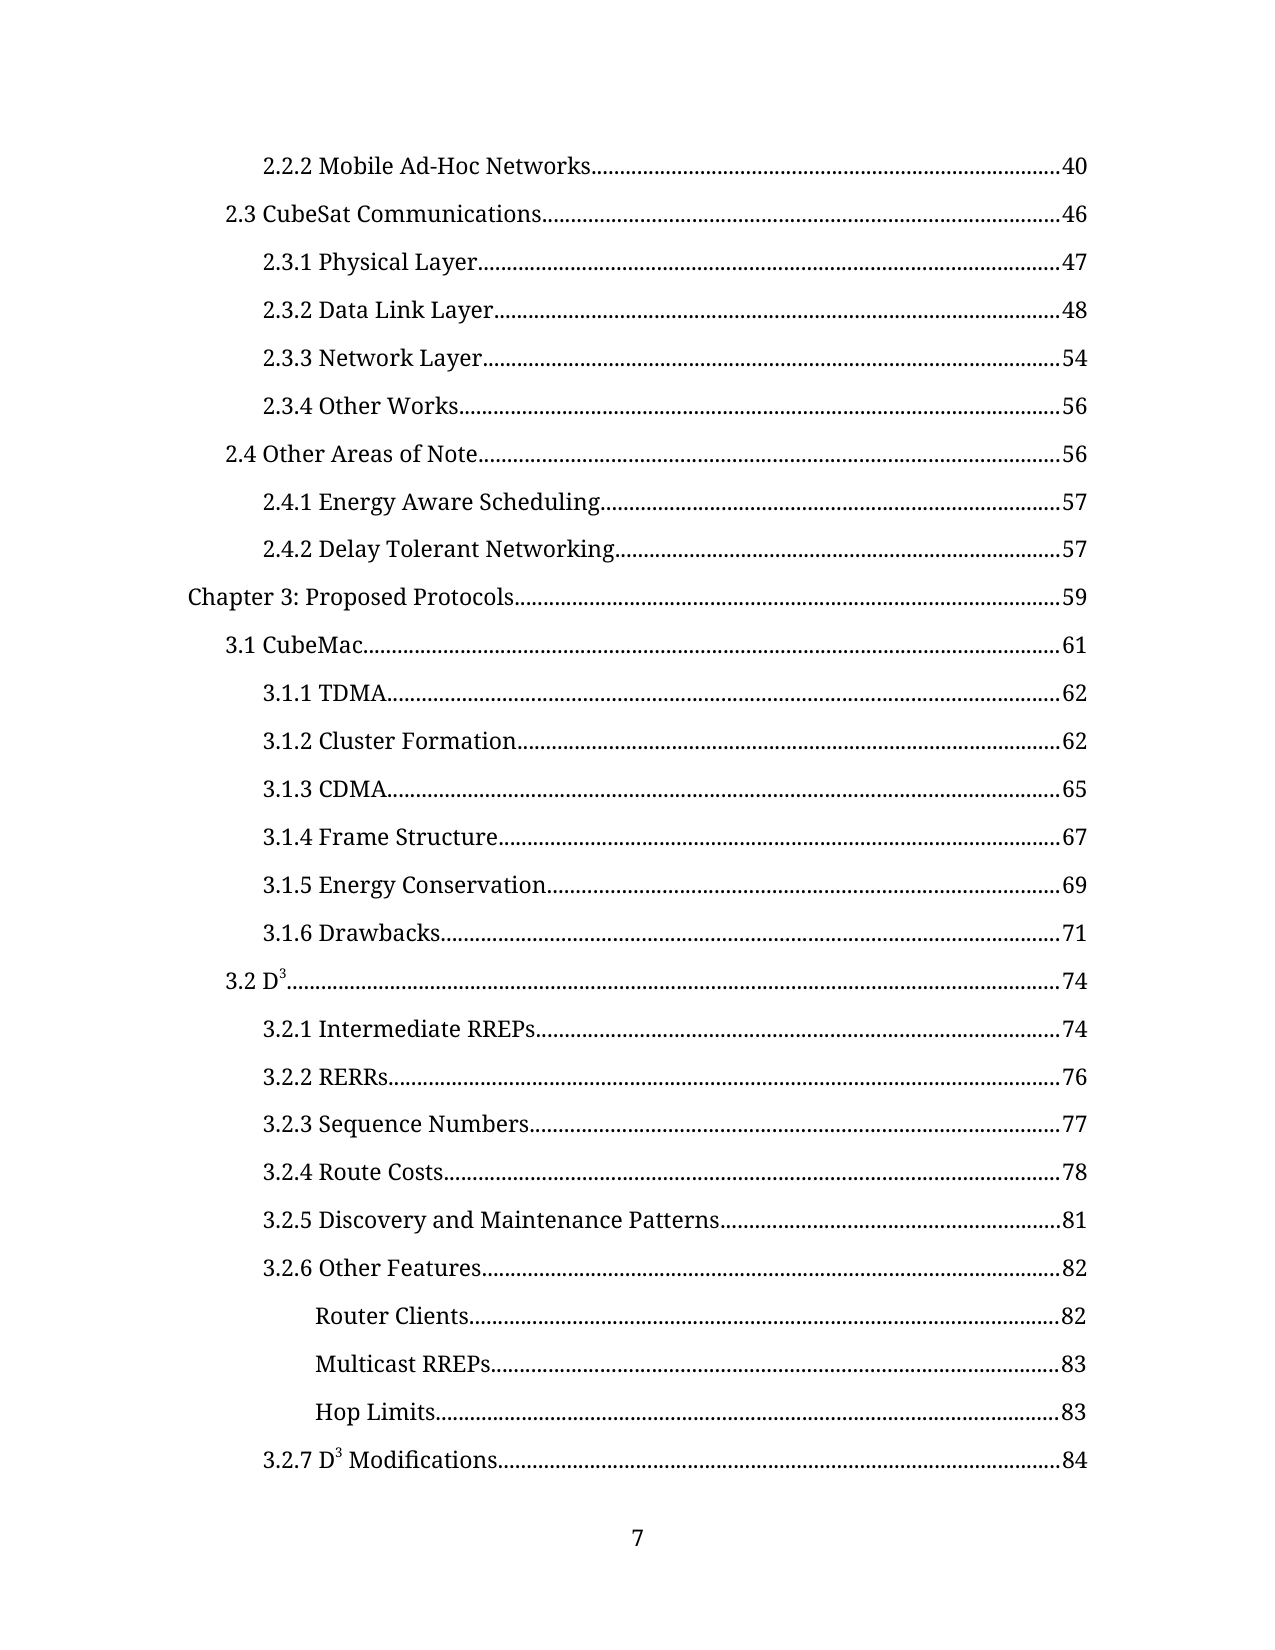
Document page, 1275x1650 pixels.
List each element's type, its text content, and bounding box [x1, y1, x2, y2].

text 3.2.7 D3 Modifications 84 [262, 1444, 1087, 1475]
text Hop Limits 83 [315, 1396, 1087, 1427]
text 3.1.2 Cluster Formation 62 [262, 725, 1087, 756]
text 2.4 Other Areas of Note 56 [225, 437, 1087, 469]
text 3.1.1 TDMA 62 [262, 677, 1087, 708]
text 2.3.1 Physical Layer 47 [262, 246, 1087, 277]
text 3.1.5 Energy Conservation 69 [262, 869, 1087, 900]
text 3.1 CubeMac 61 [225, 629, 1087, 660]
text 3.1.6 Drawbacks 71 [262, 917, 1087, 948]
text 2.2.2 Mobile Ad-Hoc Networks 40 [262, 150, 1087, 181]
text 2.3.2 Data Link Layer 48 [262, 294, 1087, 325]
text 2.3.3 Network Layer 54 [262, 342, 1087, 373]
text Multicast RREPs 83 [315, 1348, 1087, 1379]
text 3.2.2 RERRs 76 [262, 1060, 1087, 1092]
text Router Clients 82 [315, 1300, 1087, 1331]
text 2.4.1 Energy Aware Scheduling 57 [262, 485, 1087, 517]
text 3.1.4 Frame Structure 67 [262, 821, 1087, 852]
text 3.2.1 Intermediate RREPs 74 [262, 1012, 1087, 1044]
text 3.2.6 Other Features 82 [262, 1252, 1087, 1283]
text 2.4.2 Delay Tolerant Networking 57 [262, 533, 1087, 564]
text 2.3 CubeSat Communications 46 [225, 198, 1087, 229]
text 3.2.3 Sequence Numbers 77 [262, 1108, 1087, 1139]
text 3.1.3 CDMA 65 [262, 773, 1087, 804]
text 3.2.4 Route Costs 78 [262, 1156, 1087, 1187]
text 2.3.4 Other Works 56 [262, 389, 1087, 421]
text Chapter 3: Proposed Protocols 59 [187, 581, 1087, 612]
text 3.2.5 Discovery and Maintenance Patterns 81 [262, 1204, 1087, 1235]
text 3.2 D3 74 [225, 964, 1087, 996]
